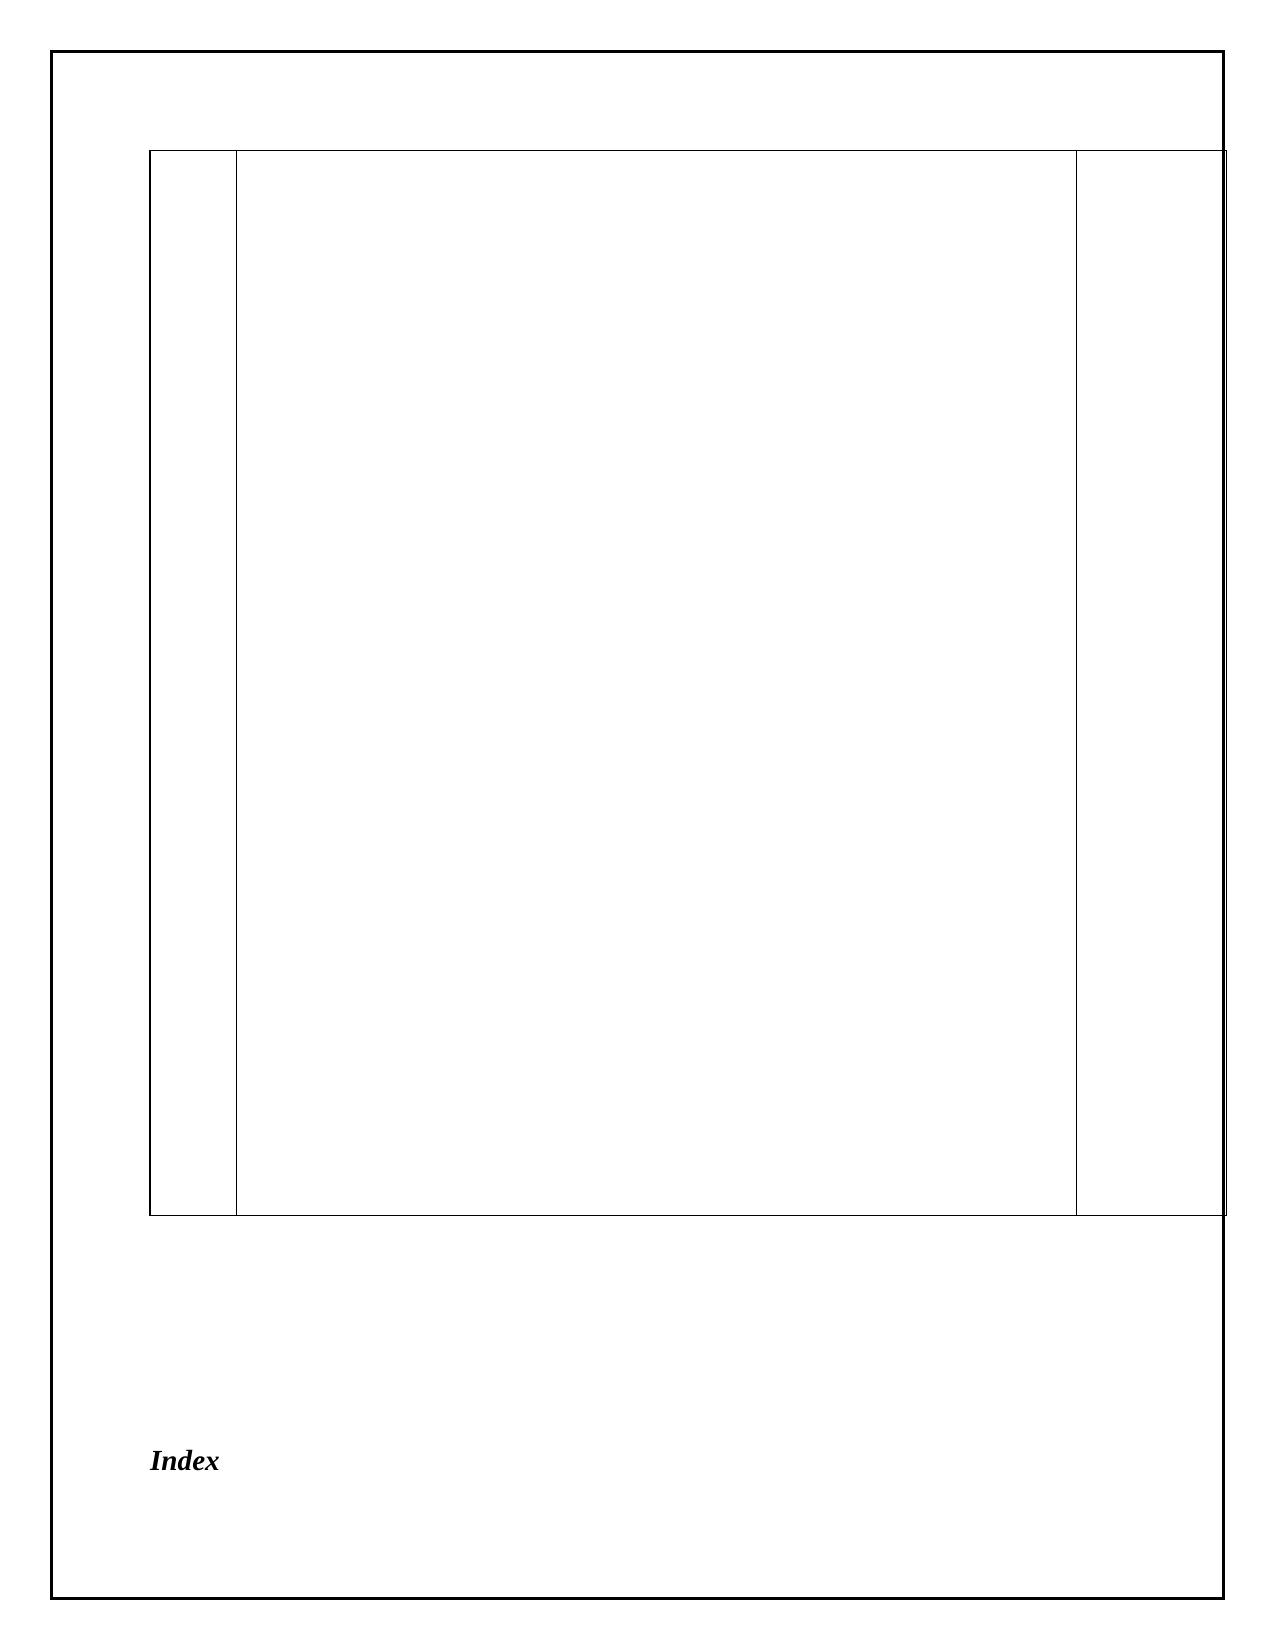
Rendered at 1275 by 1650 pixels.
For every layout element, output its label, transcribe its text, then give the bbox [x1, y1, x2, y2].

table_cell [151, 151, 236, 1214]
table_cell [1077, 151, 1222, 1214]
table_cell [237, 151, 1076, 1214]
text Index [150, 1443, 1125, 1477]
